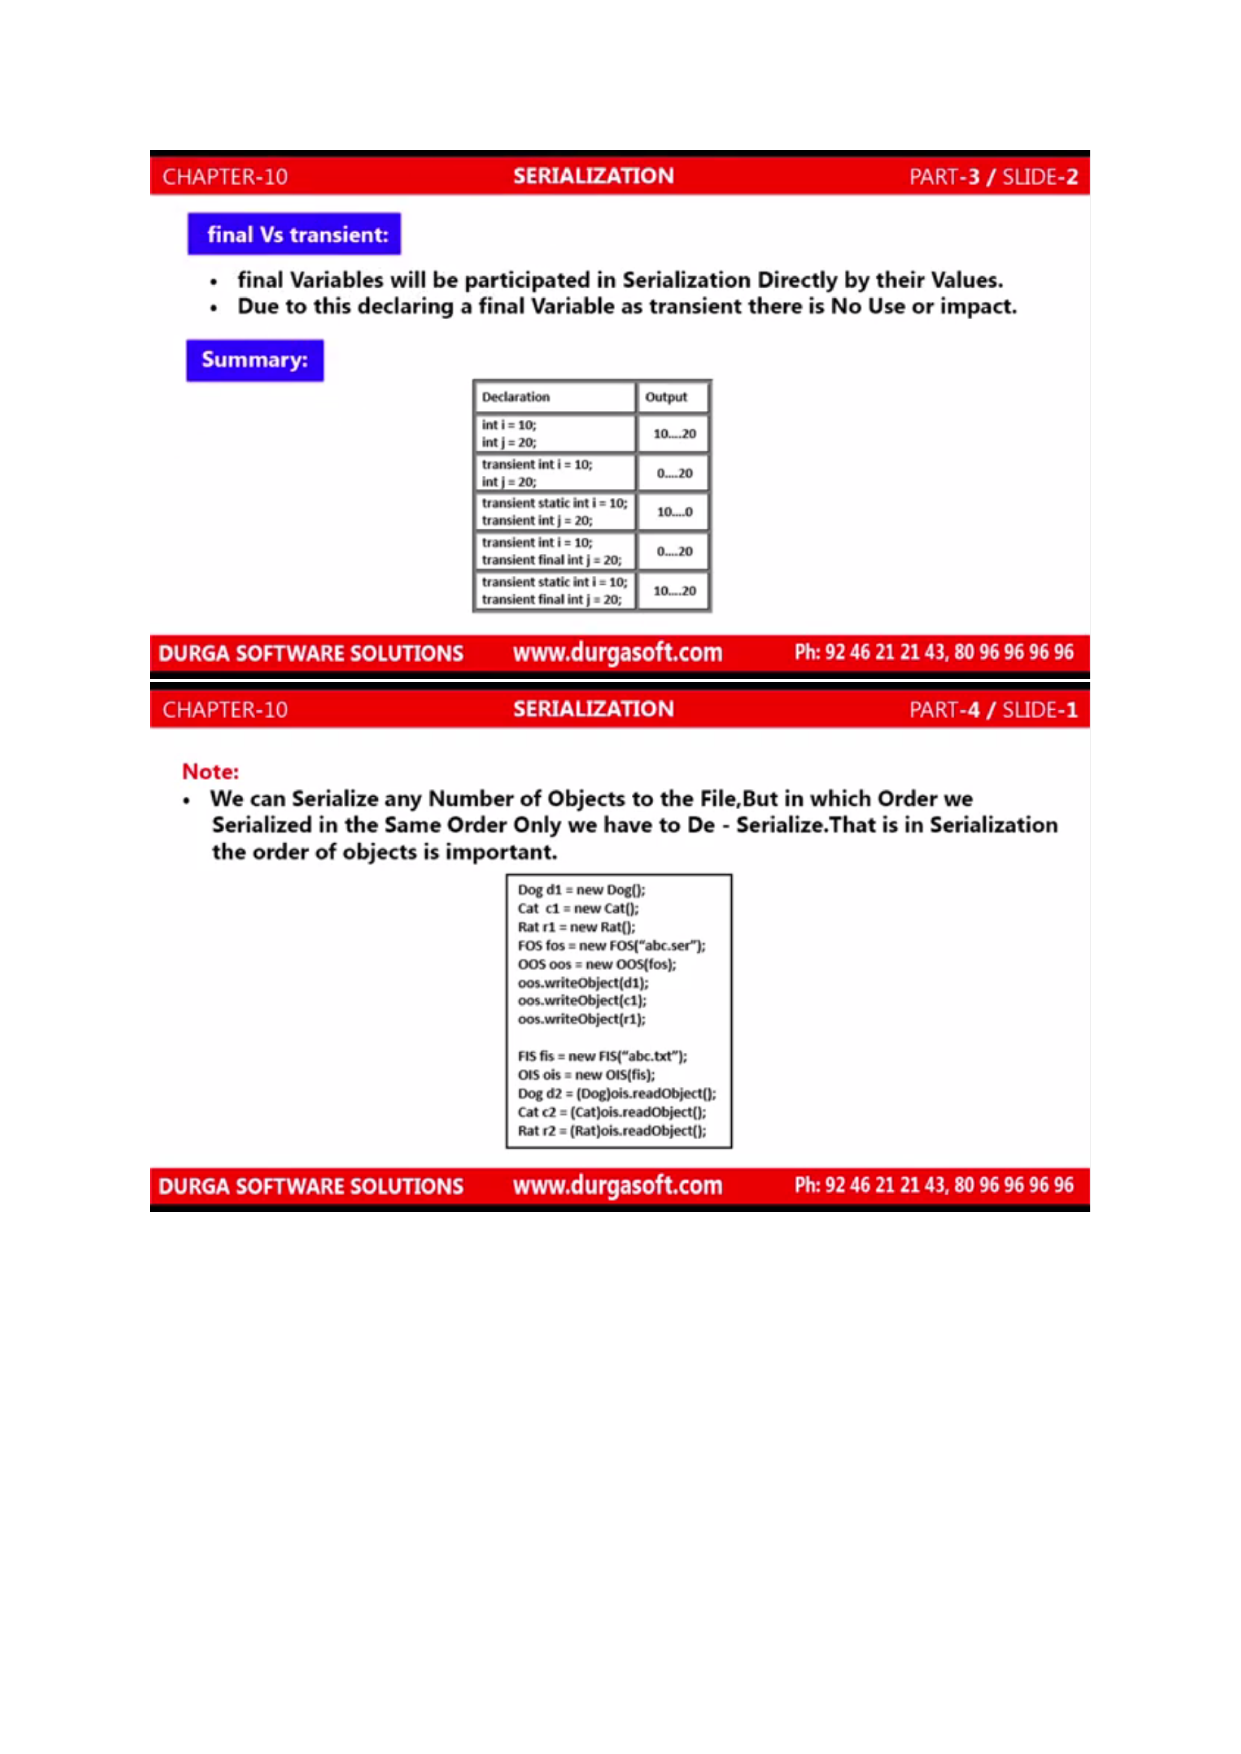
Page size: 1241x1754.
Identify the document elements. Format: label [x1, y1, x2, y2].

picture [150, 682, 1091, 1212]
picture [150, 150, 1091, 679]
